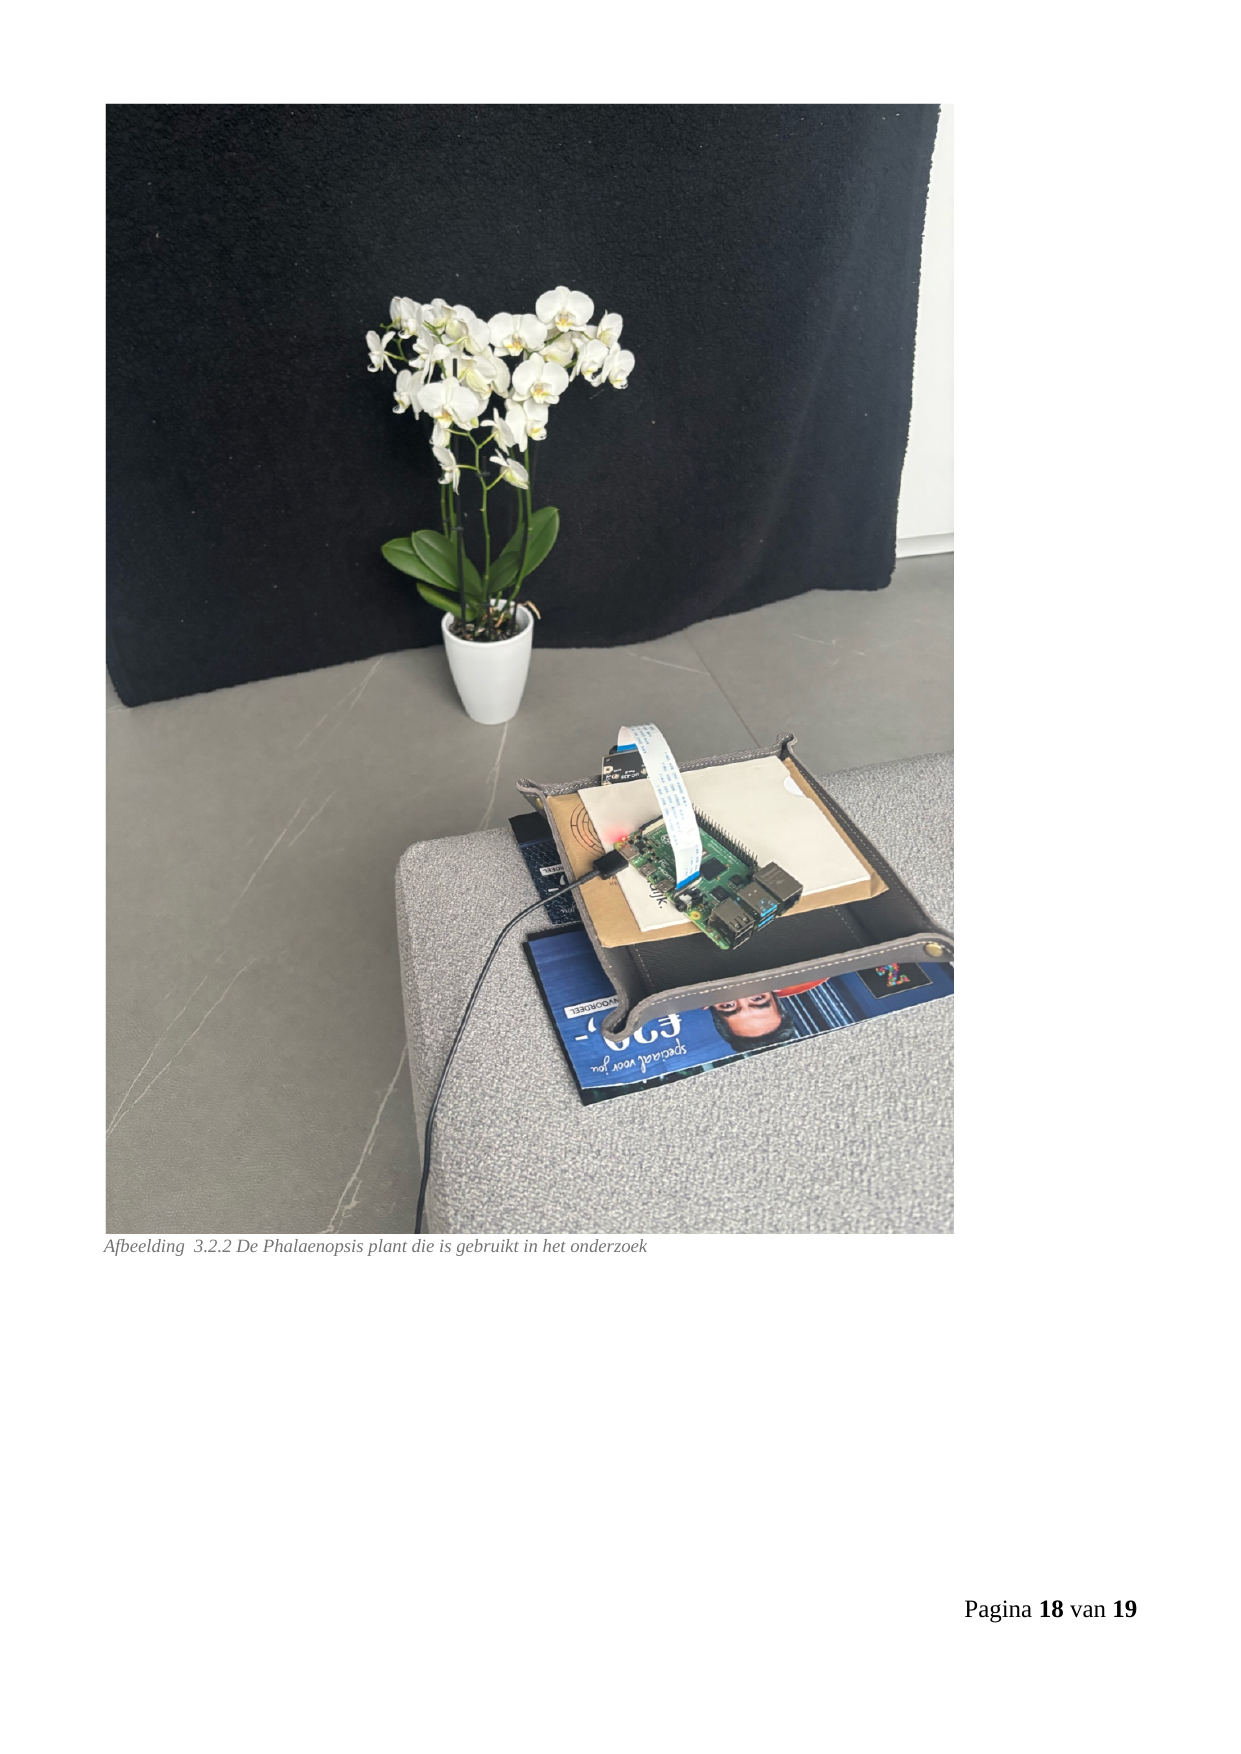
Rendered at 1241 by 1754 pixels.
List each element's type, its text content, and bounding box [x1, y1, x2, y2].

text Afbeelding 3.2.2 De Phalaenopsis plant die is gebruikt in het onderzoek [103, 1235, 1137, 1256]
picture [106, 105, 954, 1233]
